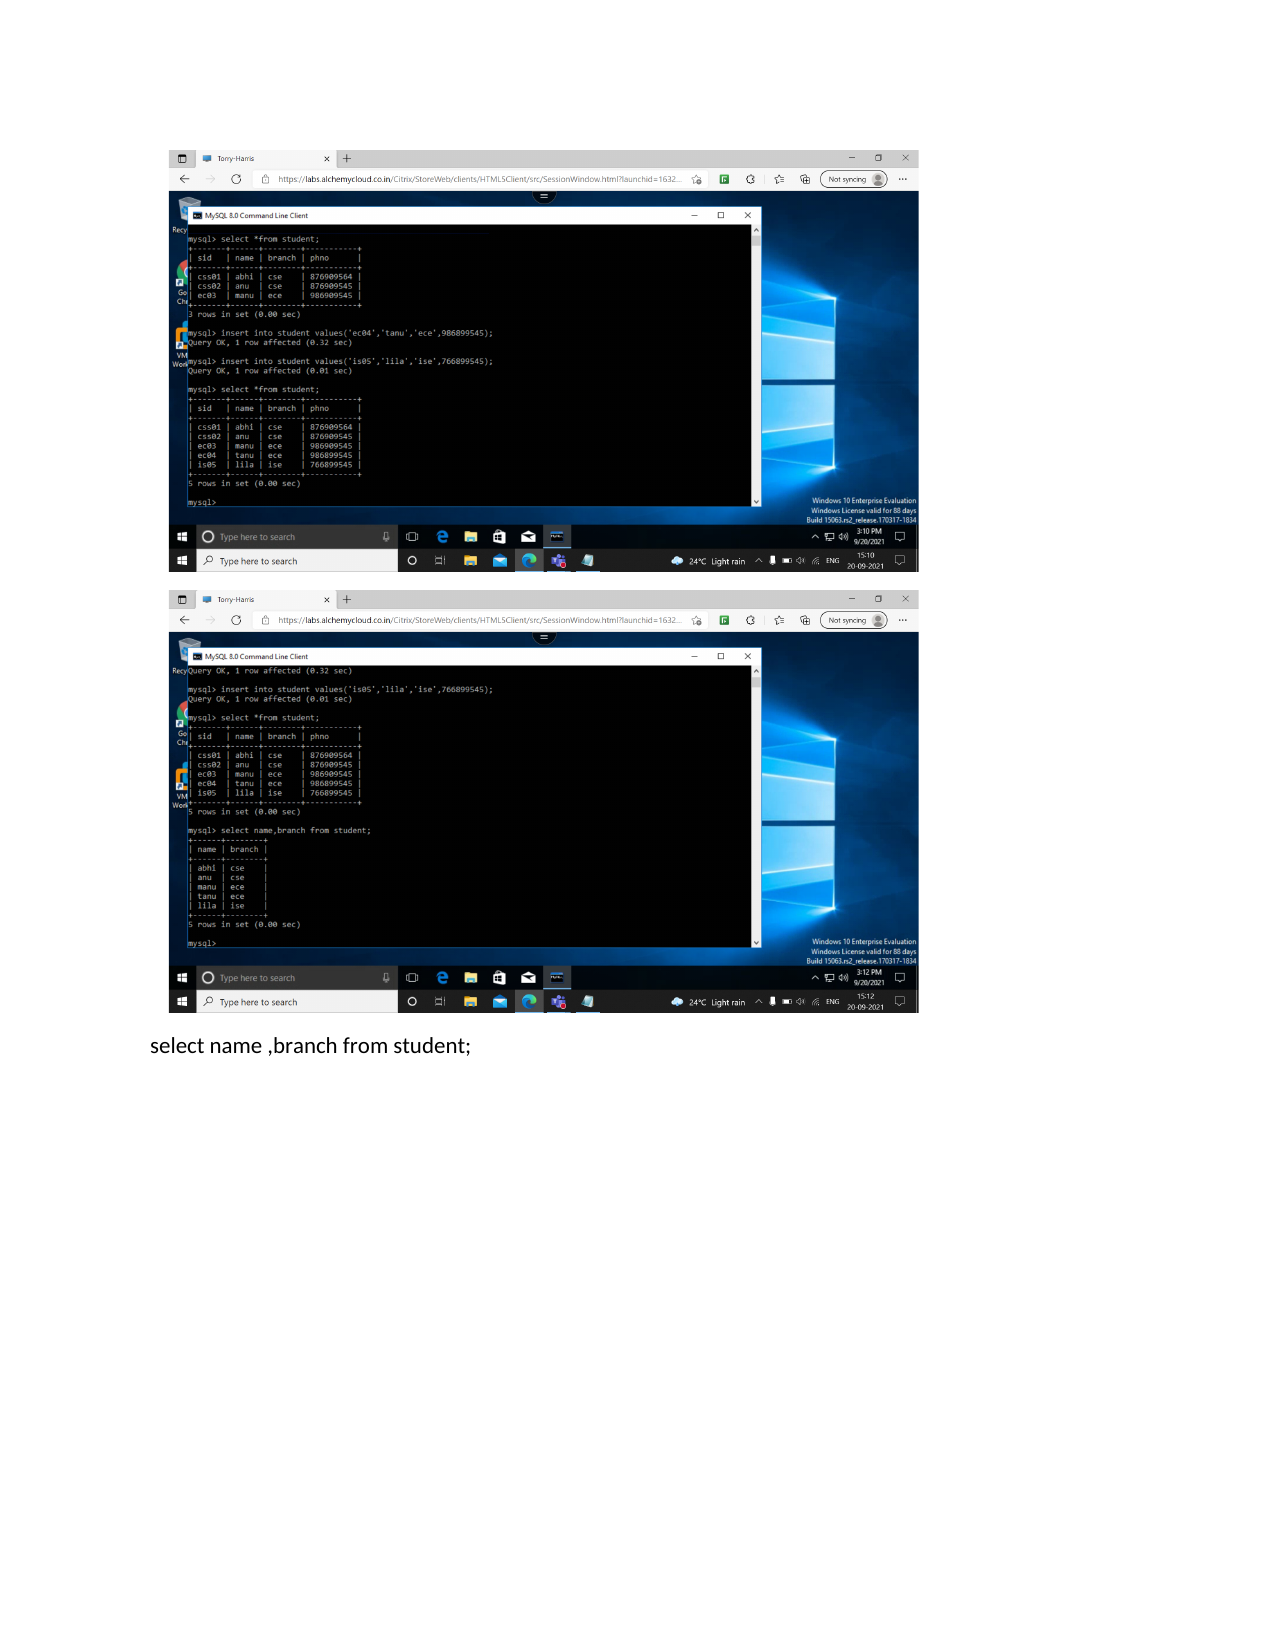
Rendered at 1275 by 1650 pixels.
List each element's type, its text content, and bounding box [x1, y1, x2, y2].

text select name ,branch from student; [150, 1031, 1125, 1059]
